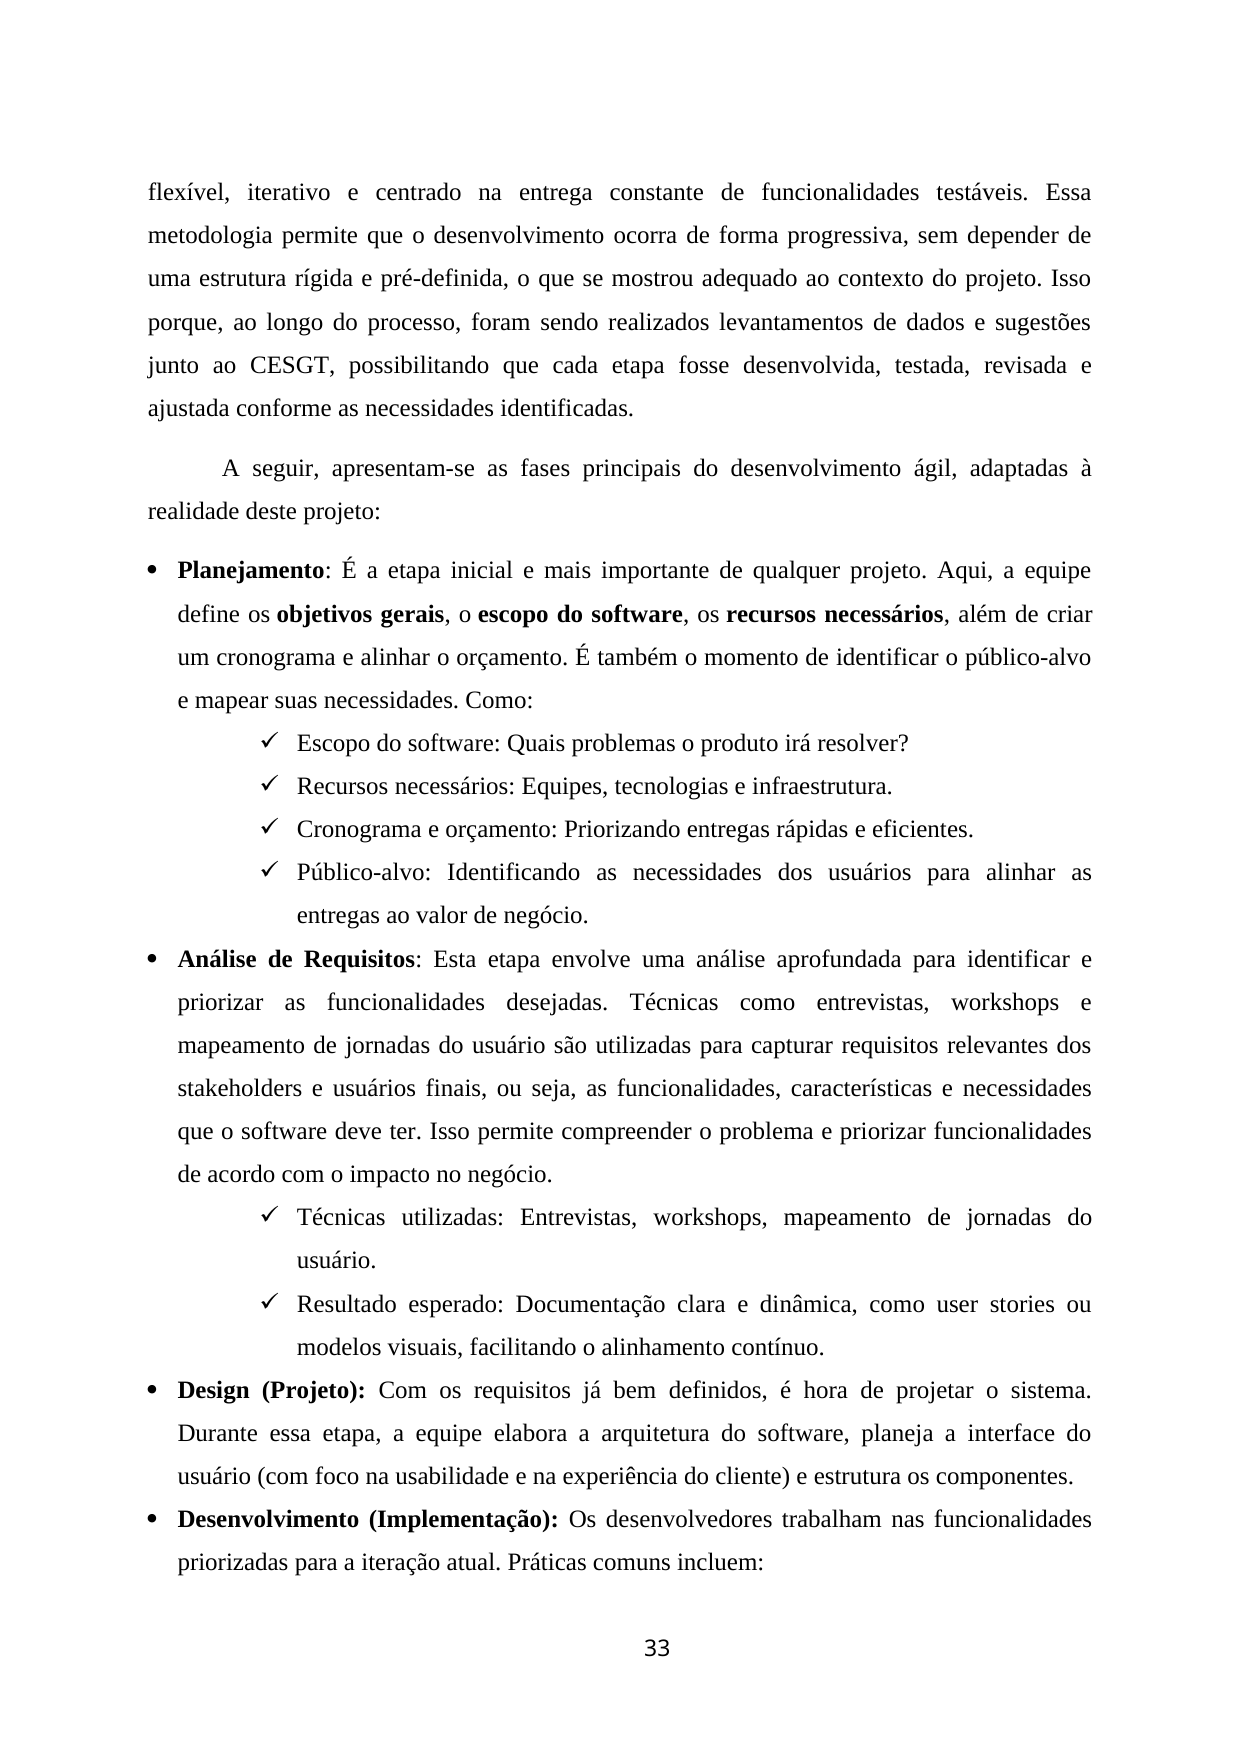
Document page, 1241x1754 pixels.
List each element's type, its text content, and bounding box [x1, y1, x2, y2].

list Técnicas utilizadas: Entrevistas, workshops, mapeamento de jornadas do usuário. [259, 1202, 1092, 1274]
list Análise de Requisitos: Esta etapa envolve uma análise aprofundada para identificar e priorizar as funcionalidades desejadas. Técnicas como entrevistas, workshops e mapeamento de jornadas do usuário são utilizadas para capturar requisitos relevantes dos stakeholders e usuários finais, ou seja, as funcionalidades, características e necessidades que o software deve ter. Isso permite compreender o problema e priorizar funcionalidades de acordo com o impacto no negócio. [148, 944, 1092, 1188]
list Desenvolvimento (Implementação): Os desenvolvedores trabalham nas funcionalidades priorizadas para a iteração atual. Práticas comuns incluem: [148, 1504, 1092, 1576]
list Escopo do software: Quais problemas o produto irá resolver? [259, 728, 1092, 757]
list Design (Projeto): Com os requisitos já bem definidos, é hora de projetar o sistema. Durante essa etapa, a equipe elabora a arquitetura do software, planeja a interface do usuário (com foco na usabilidade e na experiência do cliente) e estrutura os componentes. [148, 1375, 1092, 1490]
text A seguir, apresentam-se as fases principais do desenvolvimento ágil, adaptadas à realidade deste projeto: [148, 453, 1092, 524]
list Público-alvo: Identificando as necessidades dos usuários para alinhar as entregas ao valor de negócio. [259, 857, 1092, 929]
list Cronograma e orçamento: Priorizando entregas rápidas e eficientes. [259, 814, 1092, 843]
list Planejamento: É a etapa inicial e mais importante de qualquer projeto. Aqui, a equipe define os objetivos gerais, o escopo do software, os recursos necessários, além de criar um cronograma e alinhar o orçamento. É também o momento de identificar o público-alvo e mapear suas necessidades. Como: [148, 556, 1092, 714]
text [148, 177, 1092, 422]
list Recursos necessários: Equipes, tecnologias e infraestrutura. [259, 771, 1092, 800]
list Resultado esperado: Documentação clara e dinâmica, como user stories ou modelos visuais, facilitando o alinhamento contínuo. [259, 1289, 1092, 1361]
